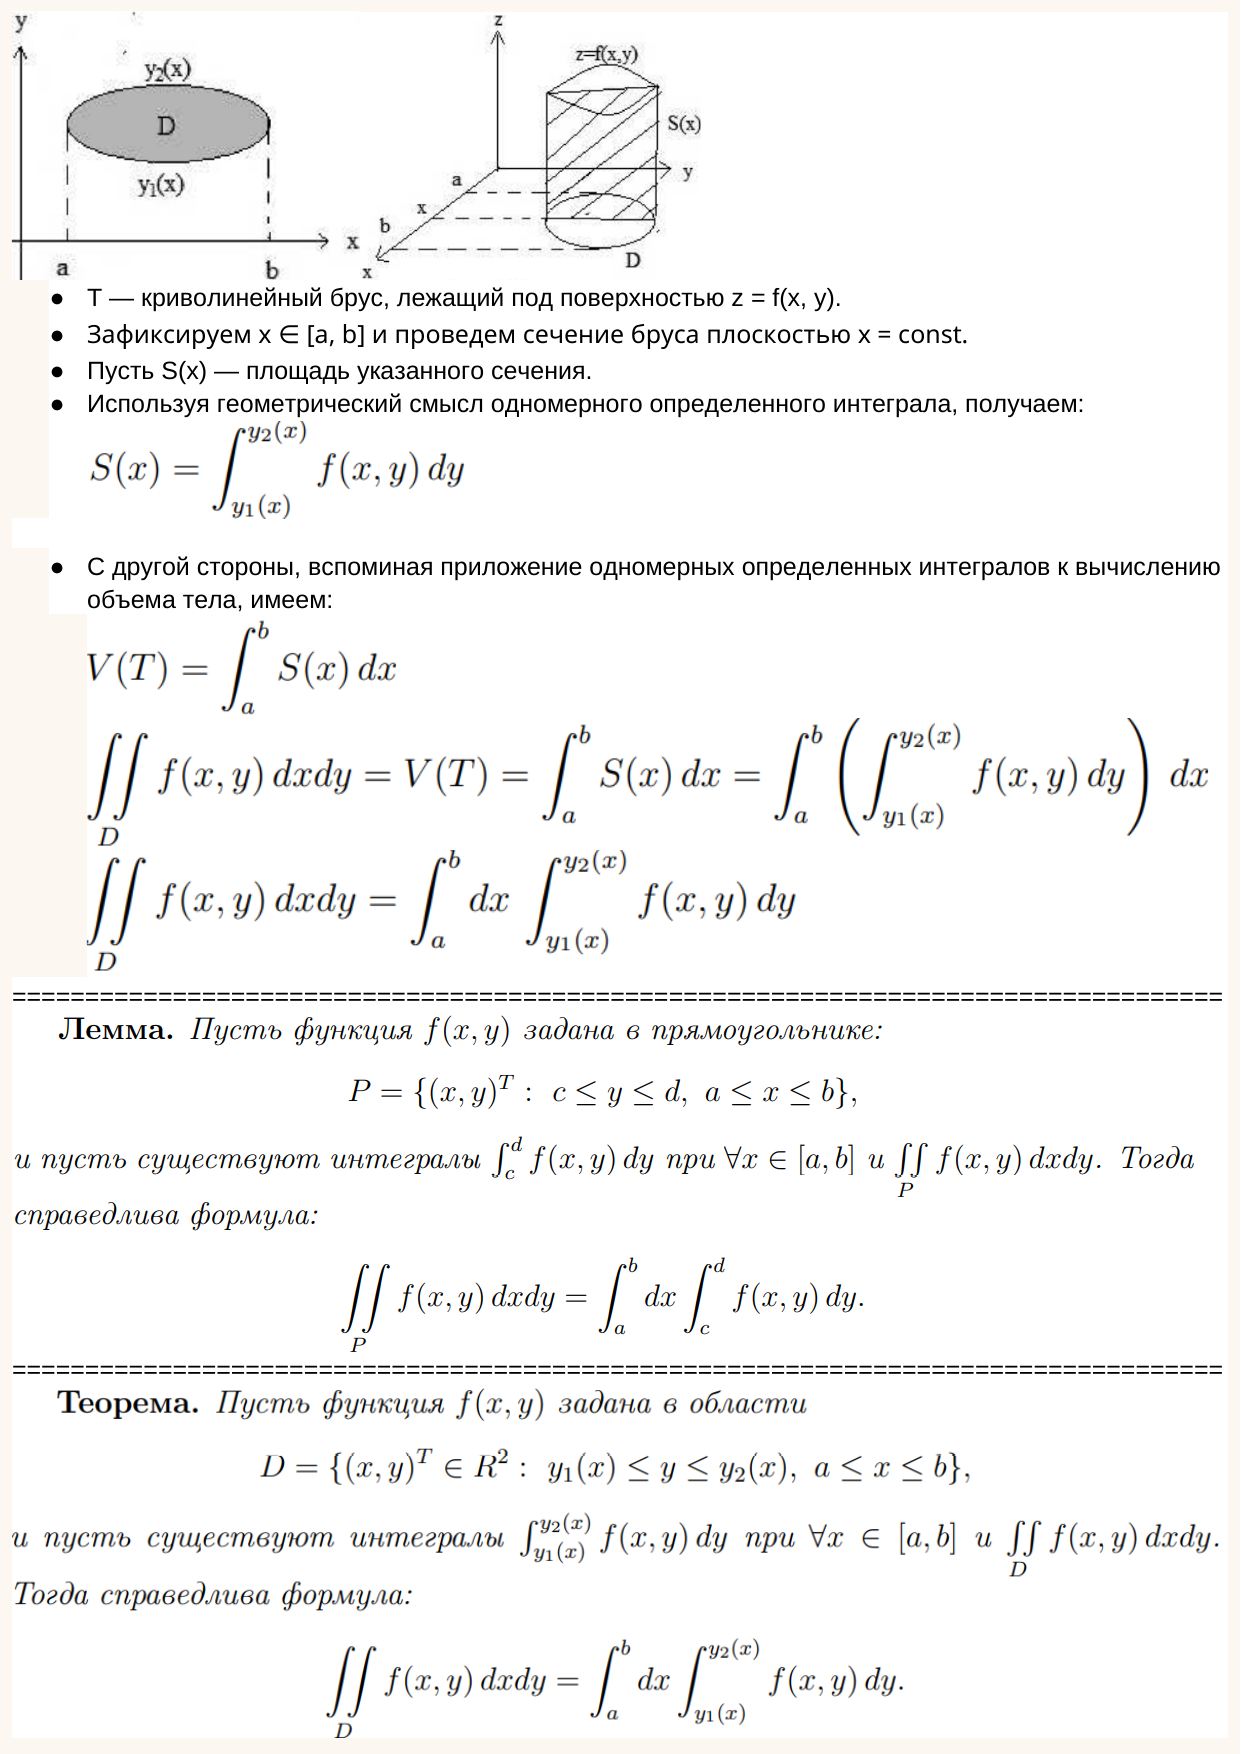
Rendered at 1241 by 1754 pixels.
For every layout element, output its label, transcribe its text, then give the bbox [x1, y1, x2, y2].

picture [86, 718, 1209, 847]
text =================================================================================== [12, 1355, 1228, 1384]
picture [86, 850, 797, 972]
list Пусть S(x) — площадь указанного сечения. [49, 356, 1228, 384]
list С другой стороны, вспоминая приложение одномерных определенных интегралов к вычислению объема тела, имеем: [49, 552, 1228, 614]
picture [11, 11, 701, 280]
picture [86, 421, 465, 519]
picture [11, 1388, 1220, 1738]
list Зафиксируем x ∈ [a, b] и проведем сечение бруса плоскостью x = const. [49, 316, 1228, 351]
list T — криволинейный брус, лежащий под поверхностью z = f(x, y). [49, 283, 1228, 312]
list Используя геометрический смысл одномерного определенного интеграла, получаем: [49, 389, 1228, 518]
picture [11, 1014, 1195, 1352]
picture [86, 618, 397, 715]
